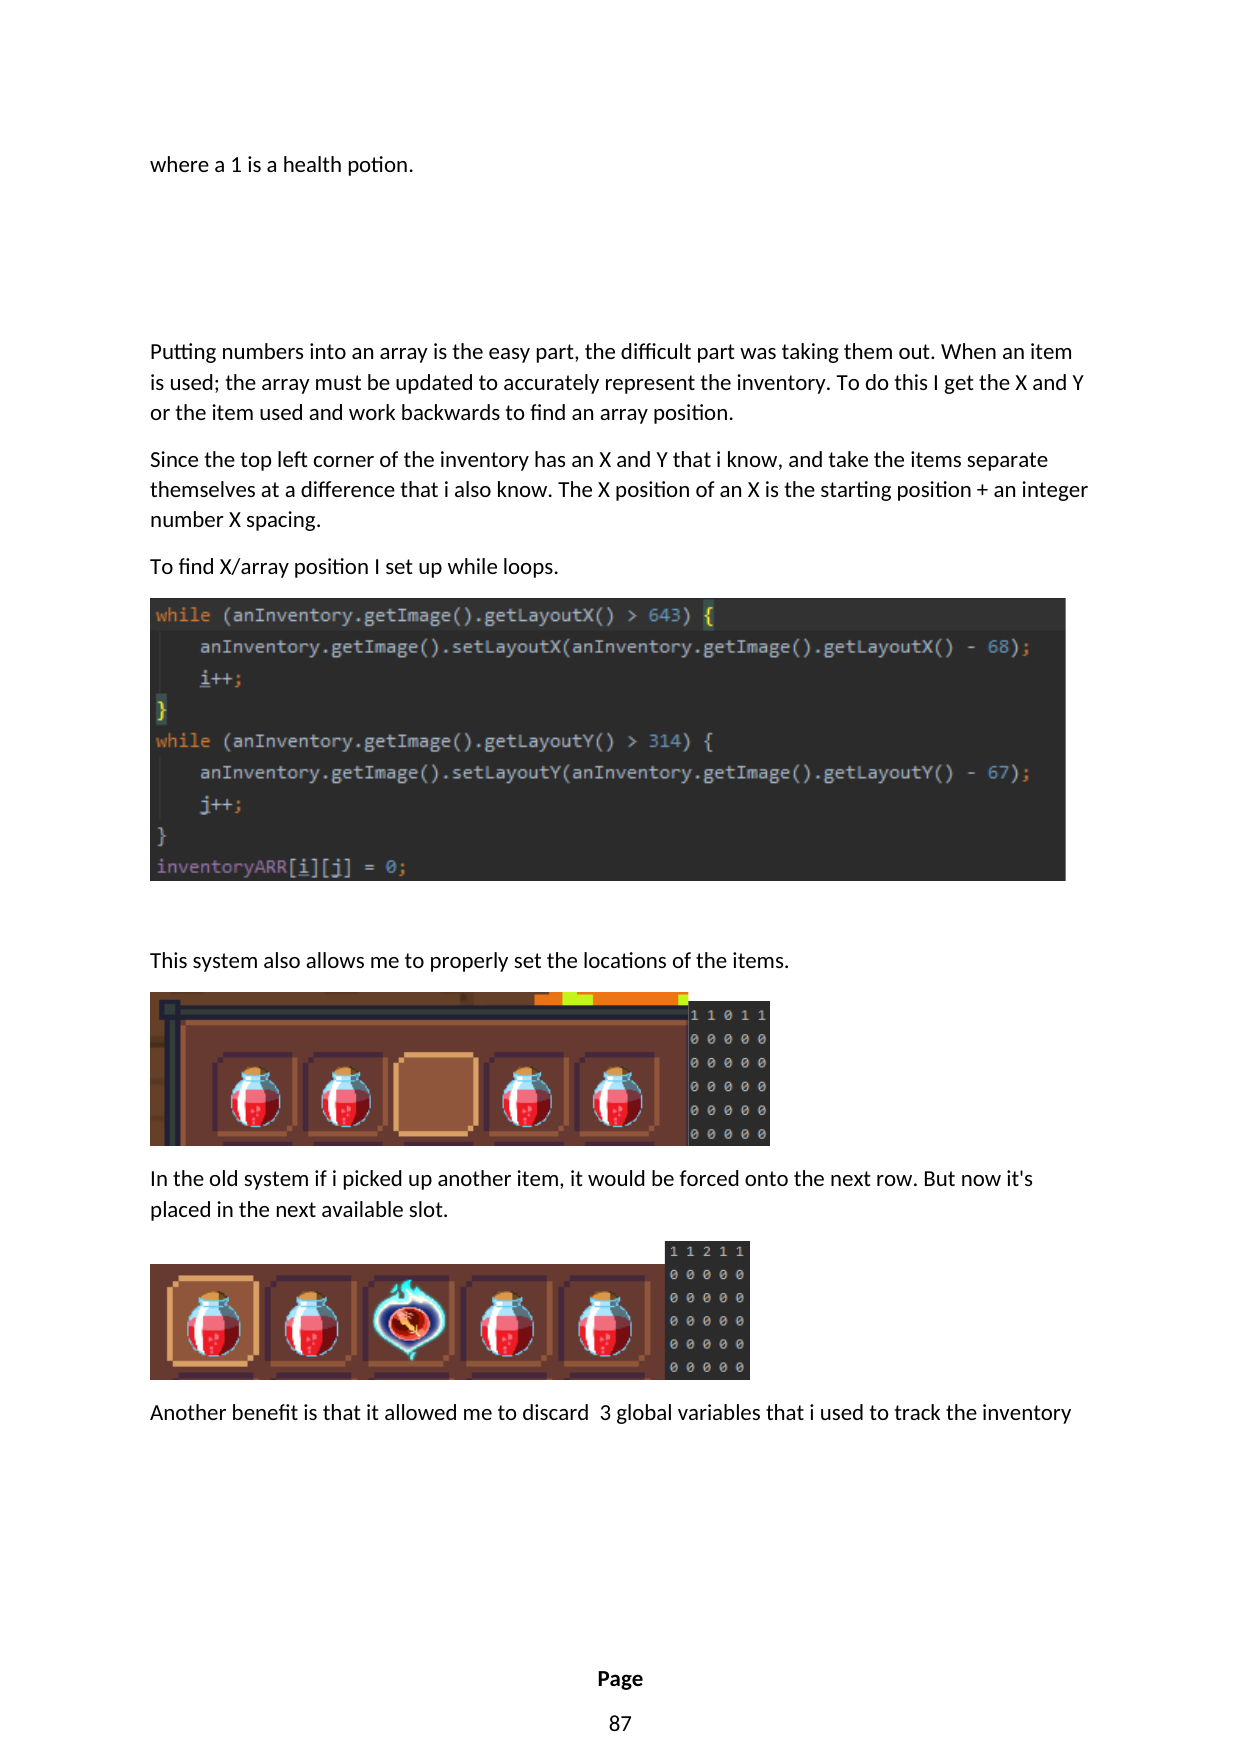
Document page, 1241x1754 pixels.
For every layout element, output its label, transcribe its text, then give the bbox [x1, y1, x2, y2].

text In the old system if i picked up another item, it would be forced onto the next row. But now it's placed in the next available slot. [150, 1164, 1090, 1223]
text Another benefit is that it allowed me to discard 3 global variables that i used to track the inventory [150, 1398, 1090, 1426]
text Putting numbers into an array is the easy part, the difficult part was taking them out. When an item is used; the array must be updated to accurately represent the inventory. To do this I get the X and Y or the item used and work backwards to find an array position. [150, 337, 1090, 426]
text where a 1 is a health potion. [150, 150, 1090, 178]
picture [150, 598, 1066, 881]
text To find X/array position I set up while loops. [150, 552, 1090, 580]
picture [150, 1241, 750, 1380]
text This system also allows me to properly set the locations of the items. [150, 946, 1090, 974]
picture [150, 992, 770, 1146]
text Since the top left corner of the inventory has an X and Y that i know, and take the items separate themselves at a difference that i also know. The X position of an X is the starting position + an integer number X spacing. [150, 445, 1090, 533]
